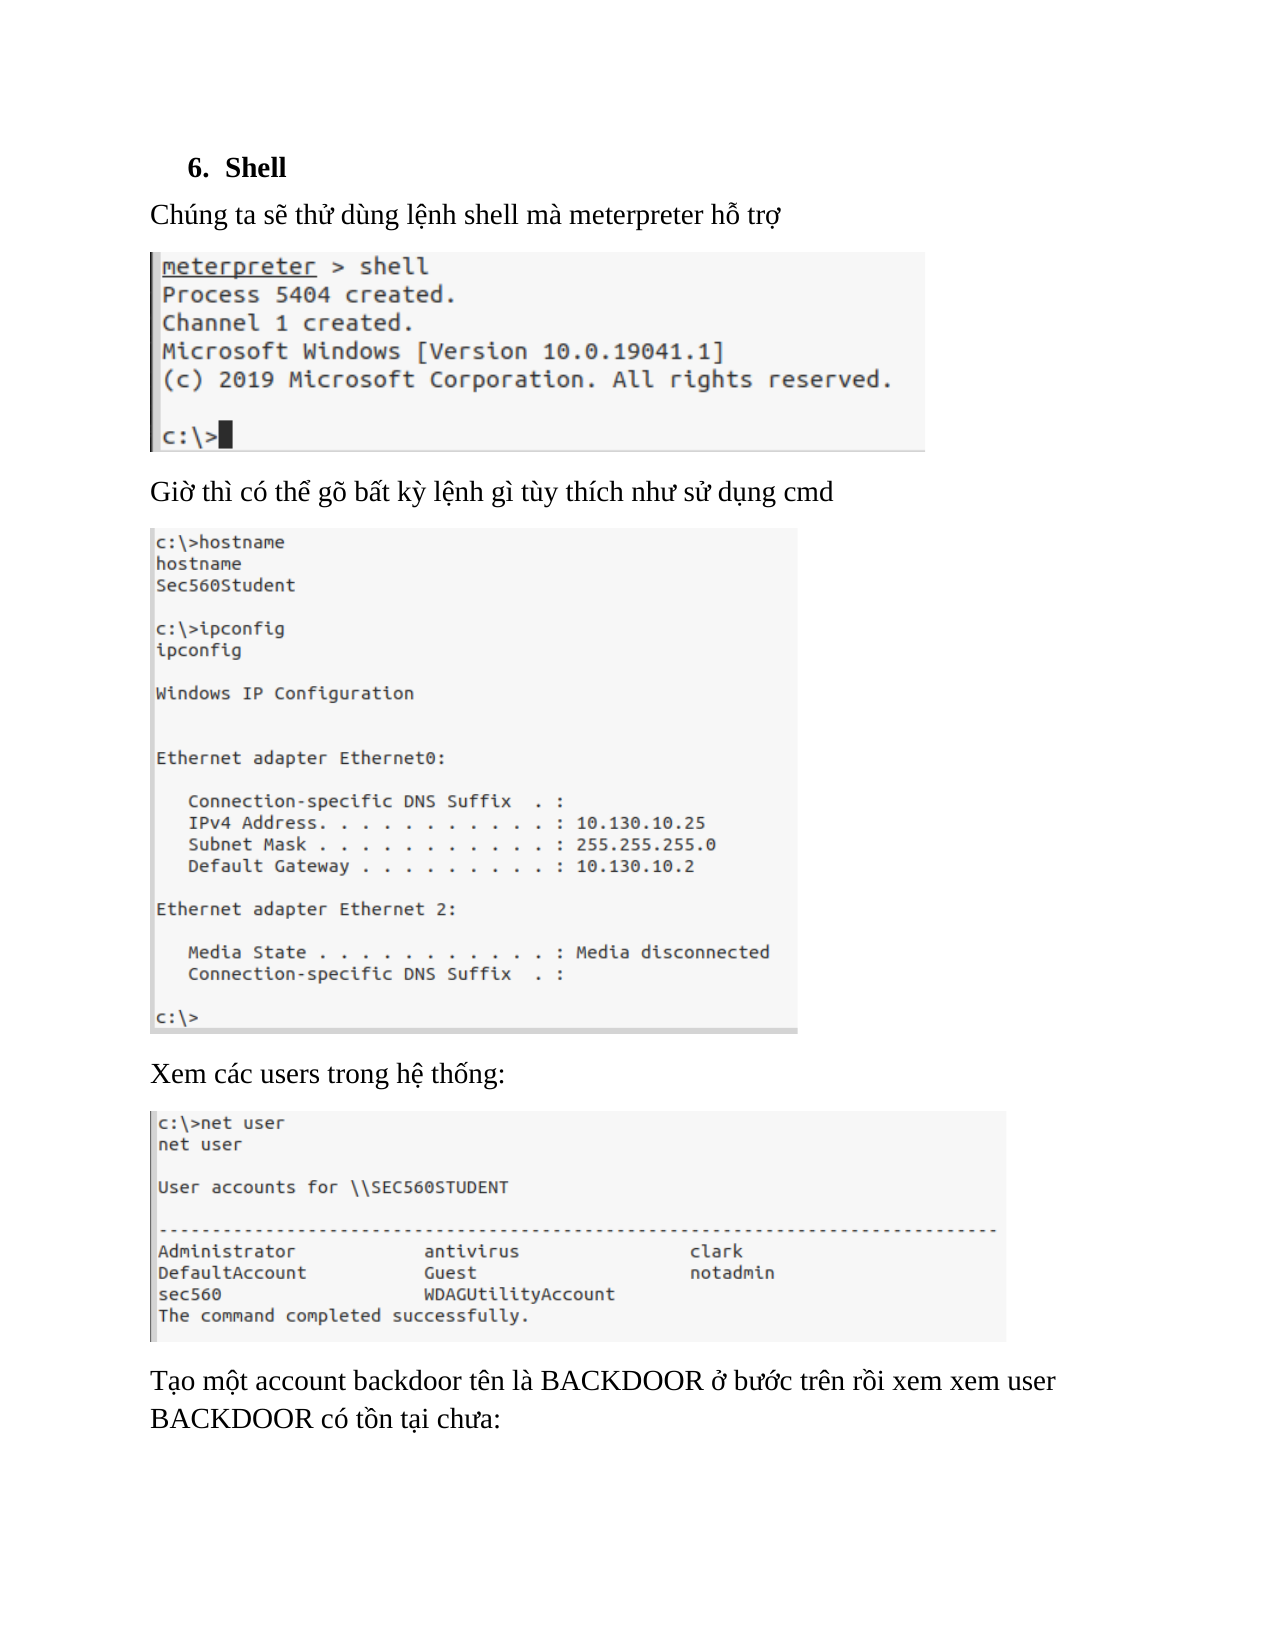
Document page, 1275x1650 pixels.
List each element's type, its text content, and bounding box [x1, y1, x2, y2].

picture [150, 528, 798, 1034]
picture [150, 252, 926, 452]
picture [150, 1111, 1007, 1342]
text Xem các users trong hệ thống: [150, 1056, 1125, 1089]
text Tạo một account backdoor tên là BACKDOOR ở bước trên rồi xem xem user BACKDOOR có tồn tại chưa: [150, 1363, 1125, 1435]
text Giờ thì có thể gõ bất kỳ lệnh gì tùy thích như sử dụng cmd [150, 474, 1125, 507]
text Chúng ta sẽ thử dùng lệnh shell mà meterpreter hỗ trợ [150, 197, 1125, 230]
list Shell [187, 150, 1125, 183]
